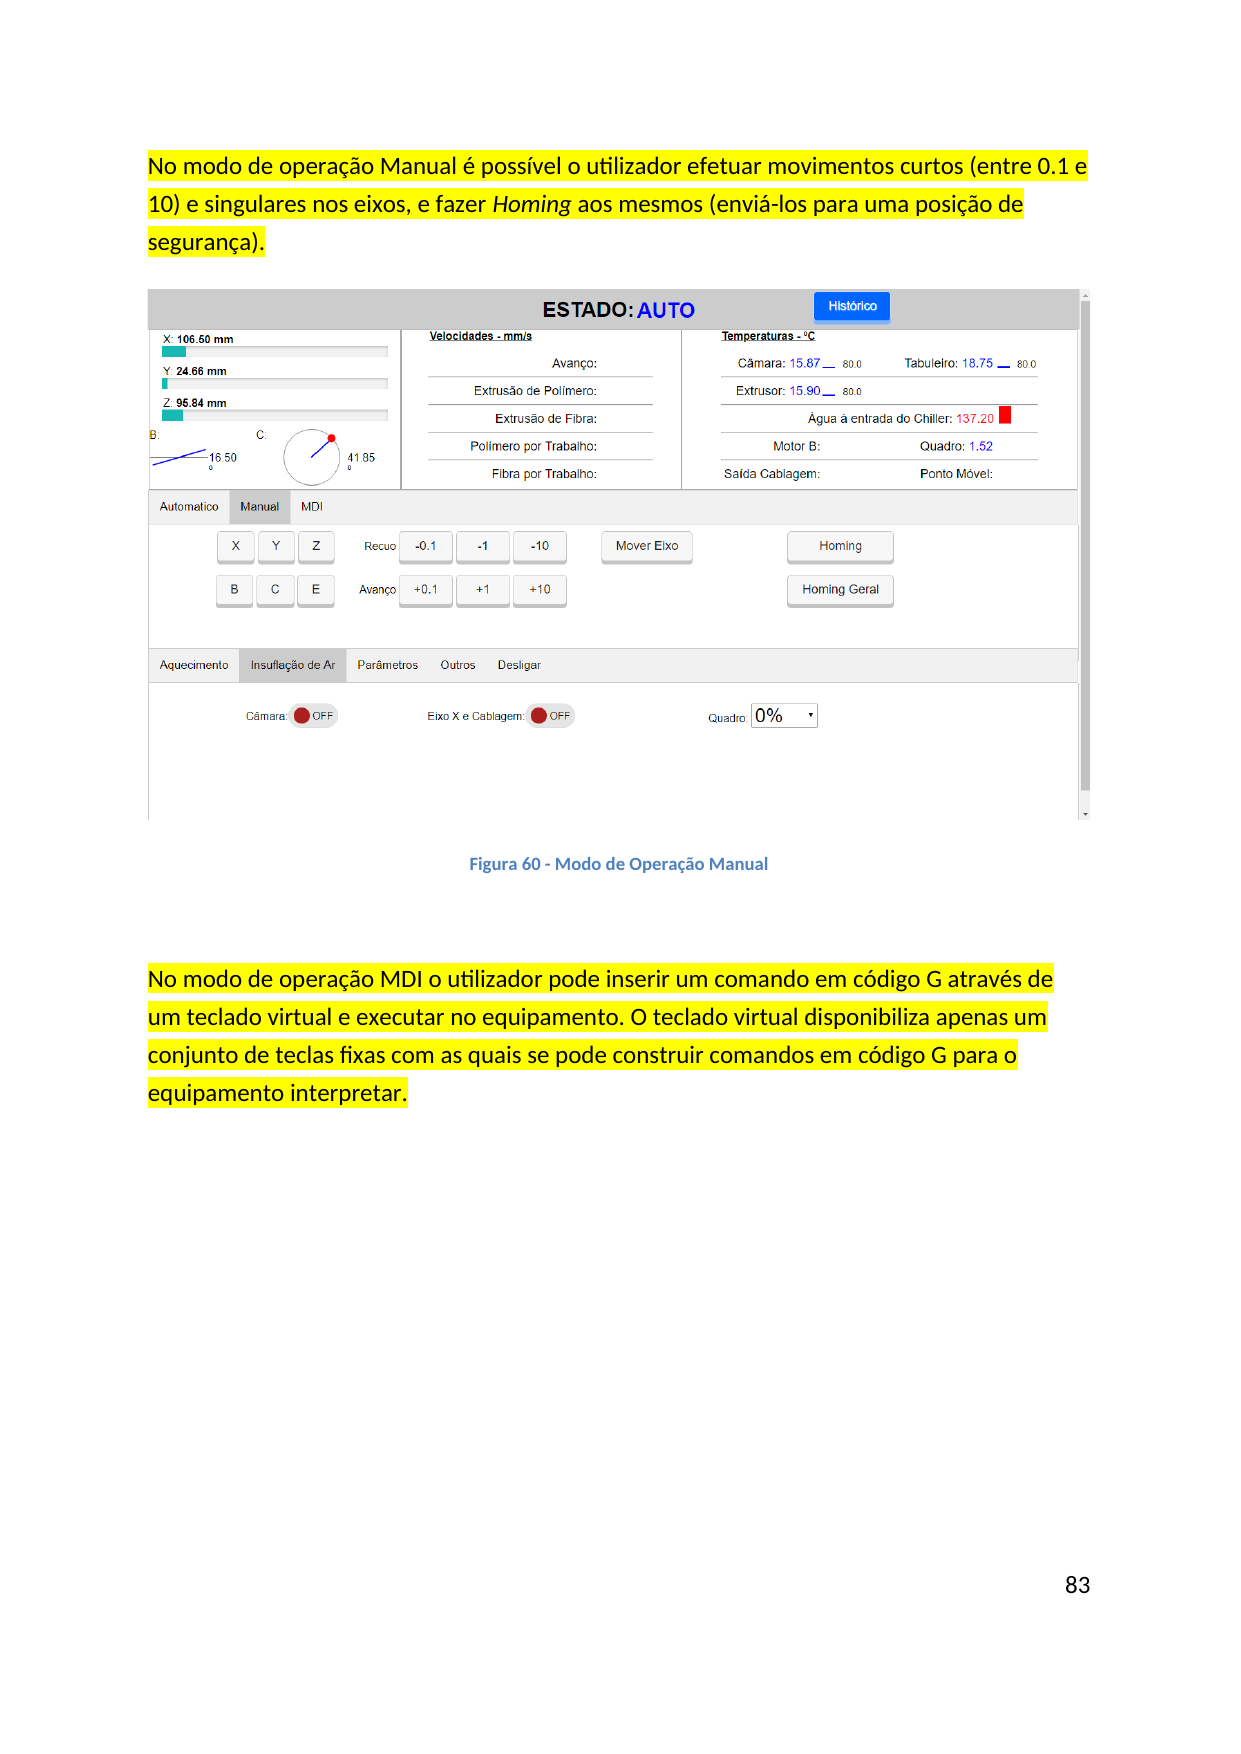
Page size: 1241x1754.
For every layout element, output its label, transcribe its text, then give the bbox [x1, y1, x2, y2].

picture [147, 289, 1091, 820]
text No modo de operação MDI o utilizador pode inserir um comando em código G através de um teclado virtual e executar no equipamento. O teclado virtual disponibiliza apenas um conjunto de teclas fixas com as quais se pode construir comandos em código G para o equipamento interpretar. [148, 963, 1090, 1108]
text Figura 60 - Modo de Operação Manual [148, 852, 1090, 875]
text No modo de operação Manual é possível o utilizador efetuar movimentos curtos (entre 0.1 e 10) e singulares nos eixos, e fazer Homing aos mesmos (enviá-los para uma posição de segurança). [148, 150, 1090, 257]
